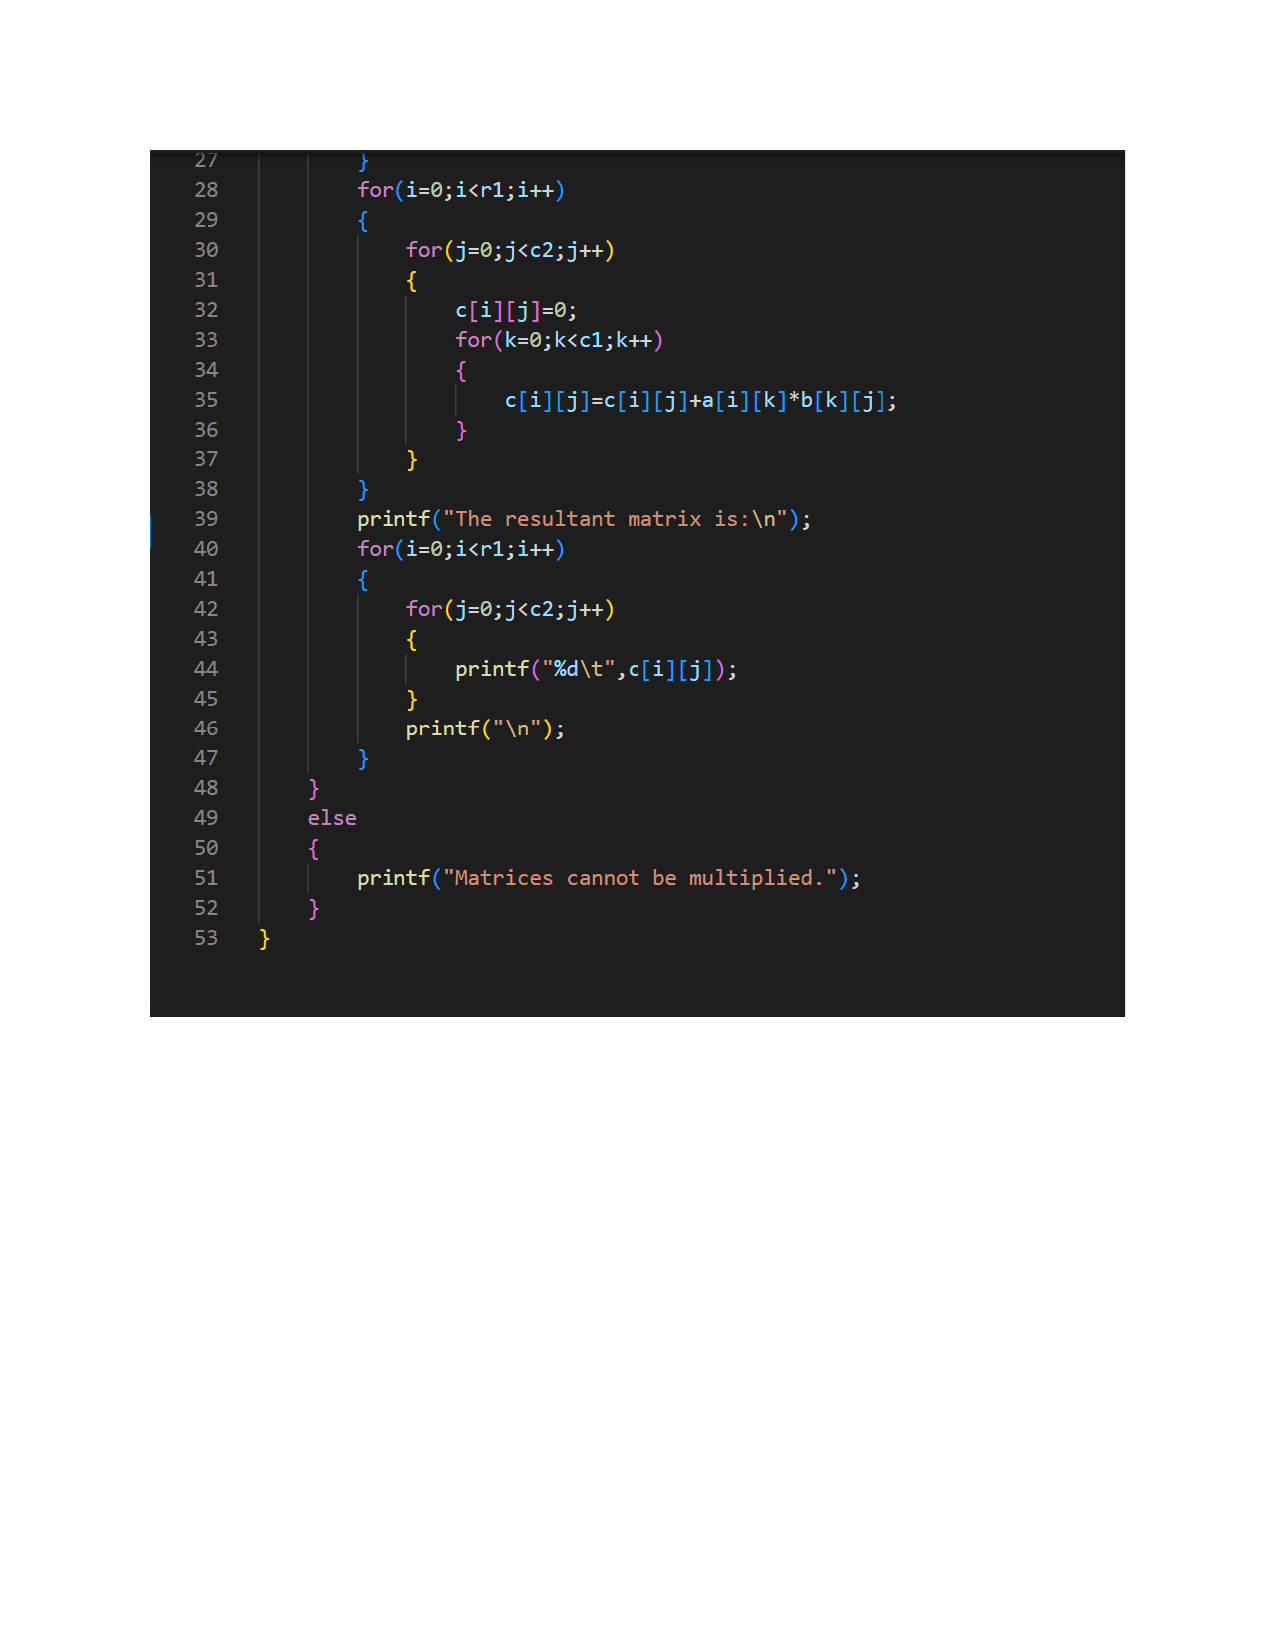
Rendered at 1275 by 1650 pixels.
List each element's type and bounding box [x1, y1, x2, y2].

picture [150, 150, 1125, 1017]
